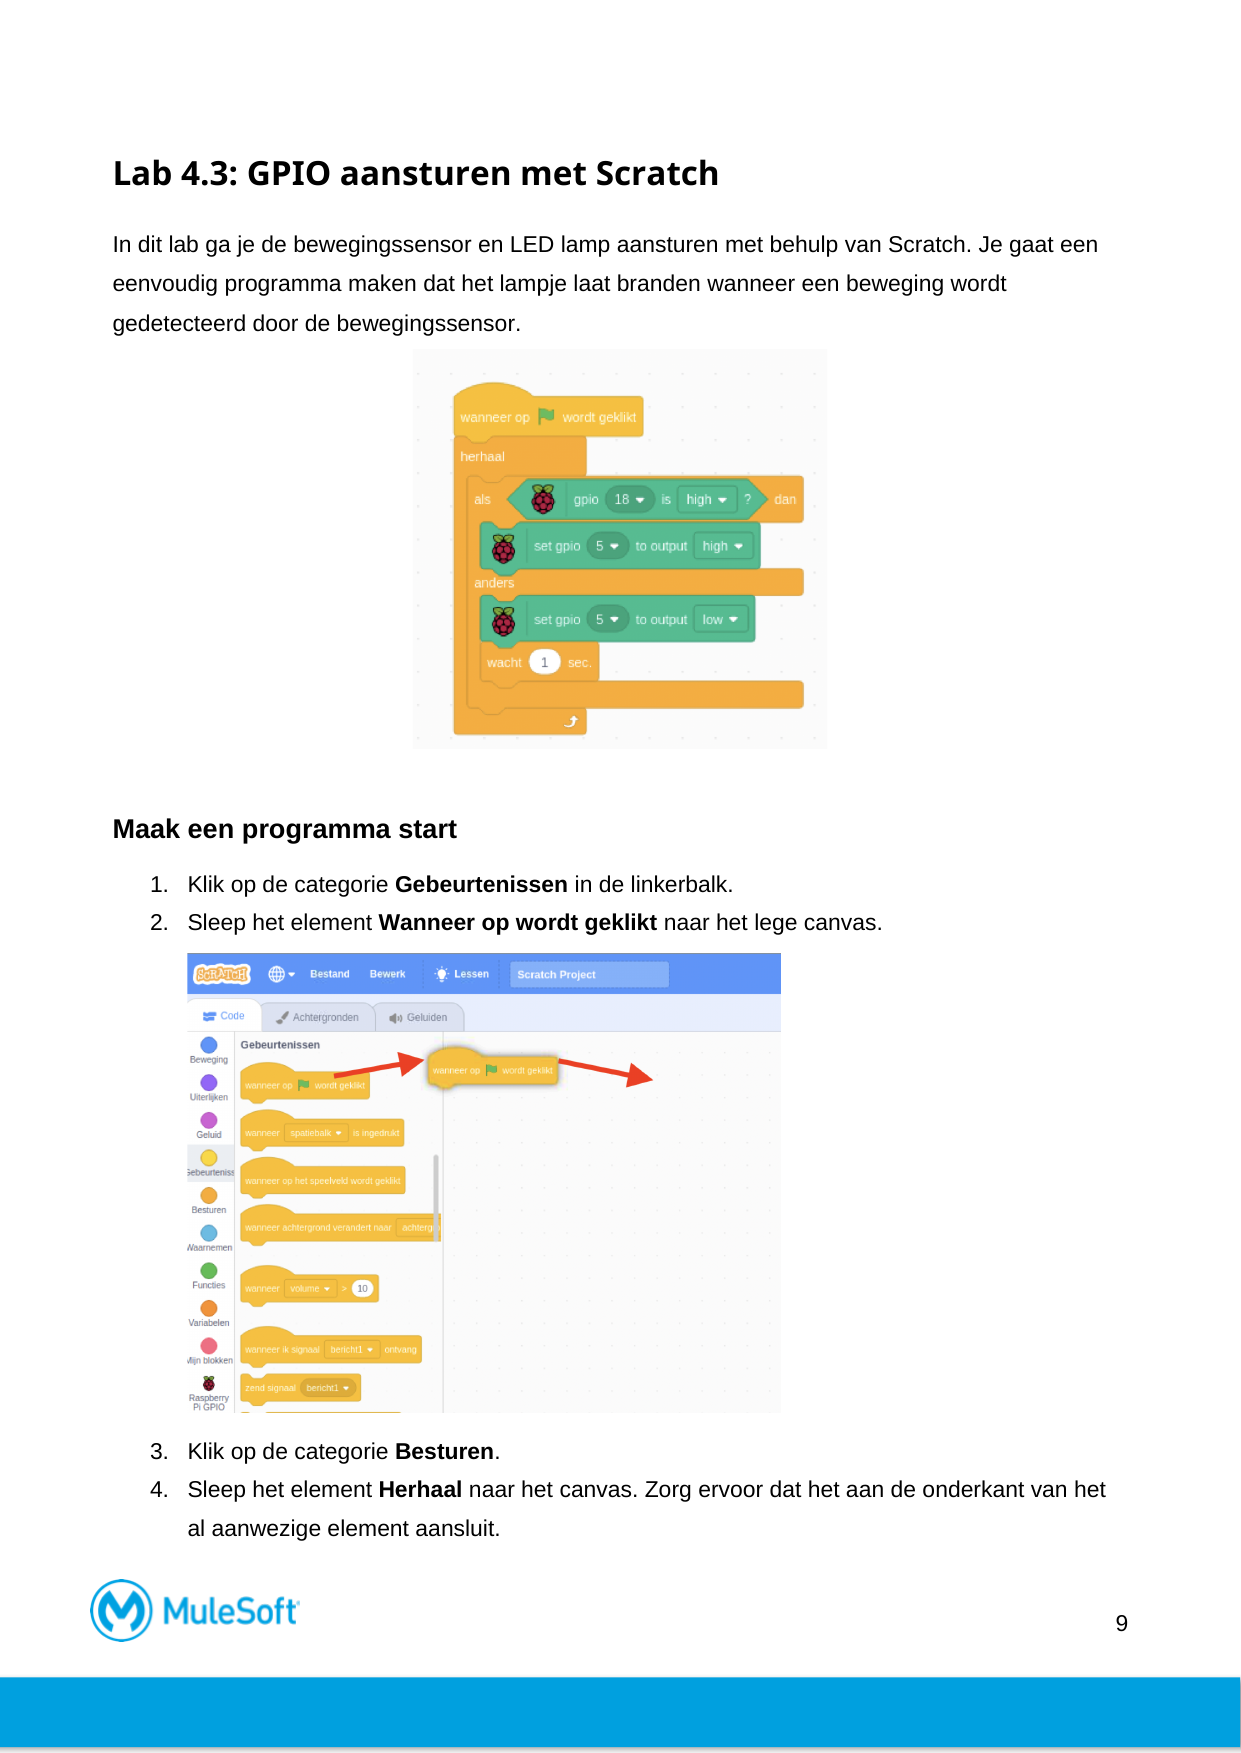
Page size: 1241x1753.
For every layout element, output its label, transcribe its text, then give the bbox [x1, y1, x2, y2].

list Sleep het element Wanneer op wordt geklikt naar het lege canvas. [150, 909, 1128, 936]
list Klik op de categorie Gebeurtenissen in de linkerbalk. [150, 871, 1128, 897]
picture [90, 1617, 115, 1642]
text In dit lab ga je de bewegingssensor en LED lamp aansturen met behulp van Scratch. Je gaat een eenvoudig programma maken dat het lampje laat branden wanneer een beweging wordt gedetecteerd door de bewegingssensor. [112, 231, 1128, 336]
picture [90, 1579, 115, 1604]
picture [128, 1579, 300, 1642]
picture [187, 953, 781, 1413]
picture [94, 1583, 150, 1639]
list Klik op de categorie Besturen. [150, 1438, 1128, 1465]
title Lab 4.3: GPIO aansturen met Scratch [112, 150, 1128, 195]
list Sleep het element Herhaal naar het canvas. Zorg ervoor dat het aan de onderkant van het al aanwezige element aansluit. [150, 1476, 1128, 1541]
picture [412, 349, 828, 749]
subtitle Maak een programma start [112, 813, 1128, 844]
